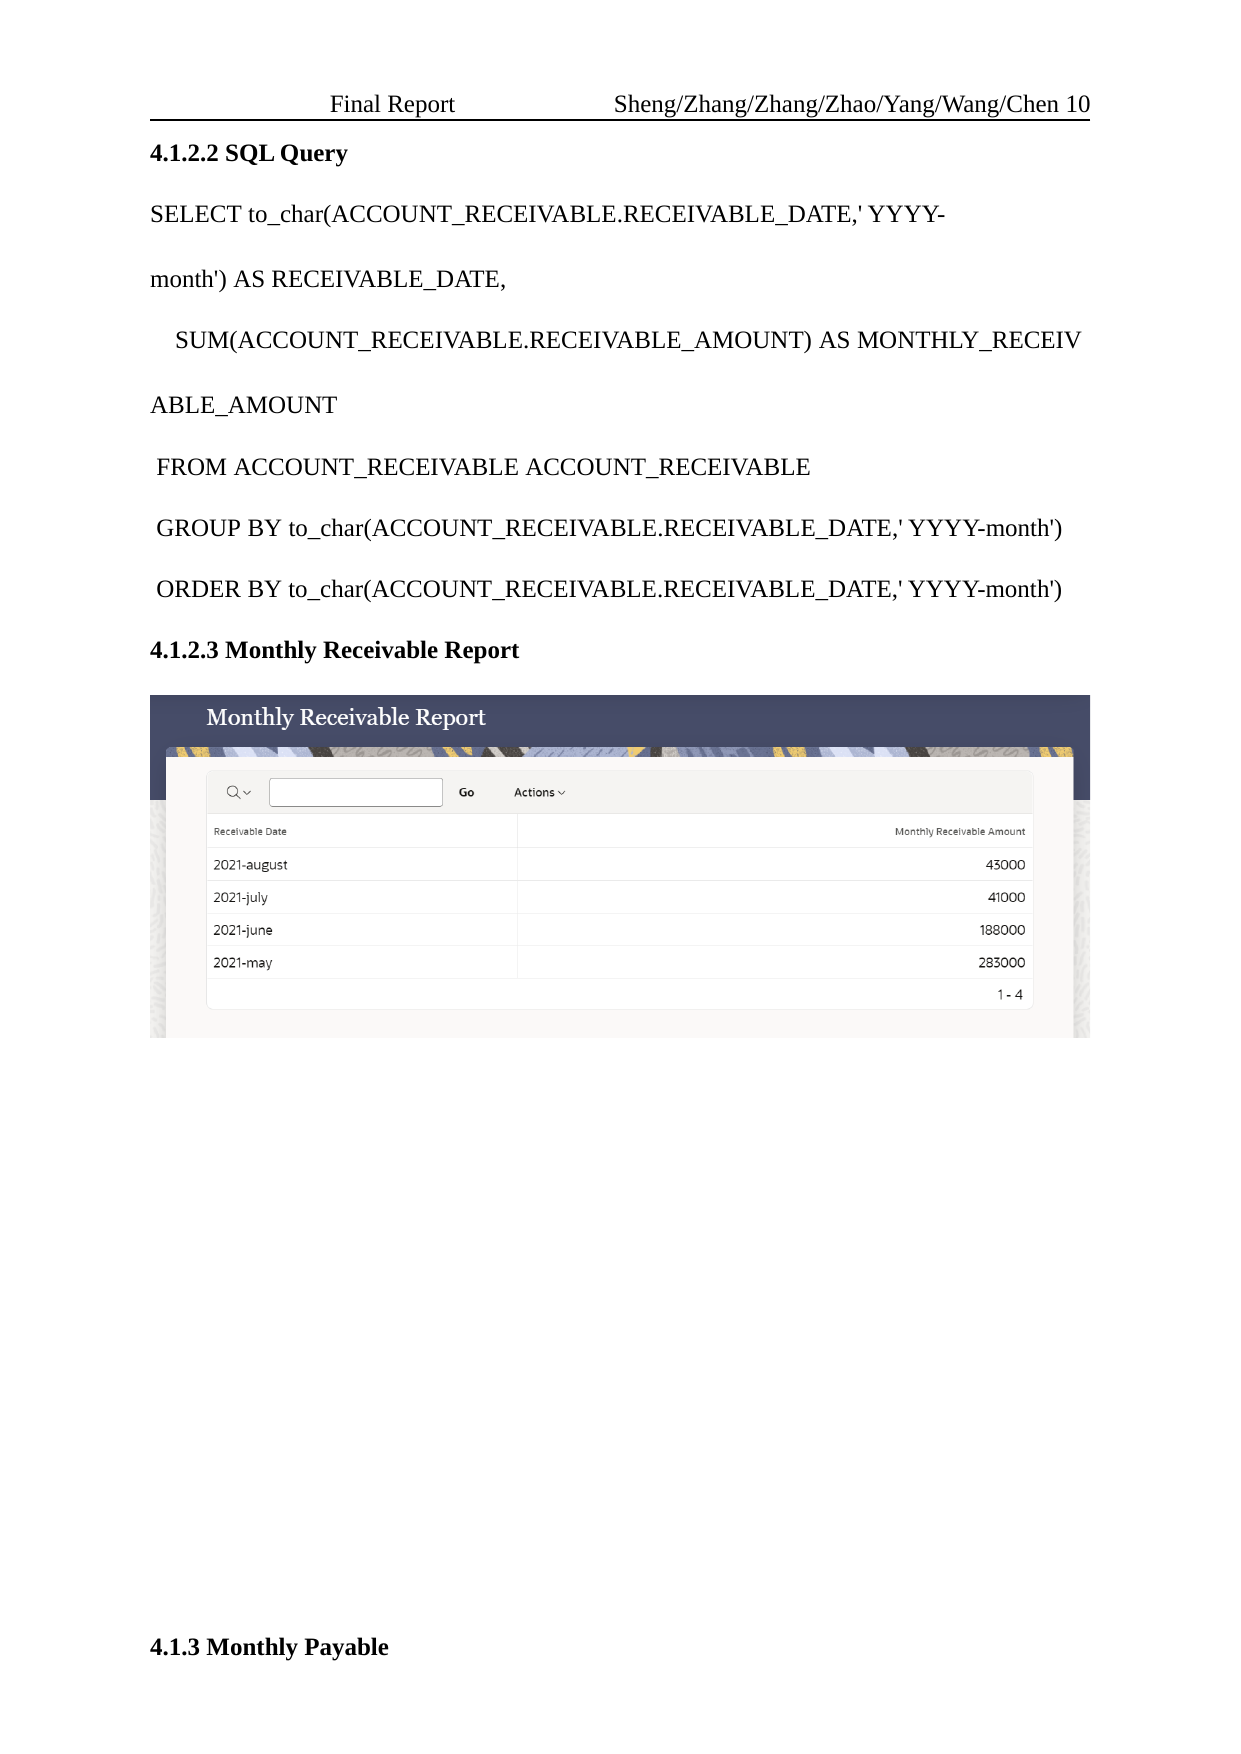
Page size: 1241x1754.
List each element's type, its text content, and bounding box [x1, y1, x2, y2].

text SELECT to_char(ACCOUNT_RECEIVABLE.RECEIVABLE_DATE,' YYYY-month') AS RECEIVABLE_DATE, [150, 197, 1090, 295]
text 4.1.2.2 SQL Query [150, 136, 1090, 169]
text 4.1.3 Monthly Payable [150, 1630, 1090, 1663]
text GROUP BY to_char(ACCOUNT_RECEIVABLE.RECEIVABLE_DATE,' YYYY-month') [150, 511, 1090, 544]
text SUM(ACCOUNT_RECEIVABLE.RECEIVABLE_AMOUNT) AS MONTHLY_RECEIVABLE_AMOUNT [150, 324, 1090, 421]
text FROM ACCOUNT_RECEIVABLE ACCOUNT_RECEIVABLE [150, 450, 1090, 482]
picture [150, 695, 1091, 1038]
text ORDER BY to_char(ACCOUNT_RECEIVABLE.RECEIVABLE_DATE,' YYYY-month') [150, 572, 1090, 605]
text 4.1.2.3 Monthly Receivable Report [150, 634, 1090, 666]
